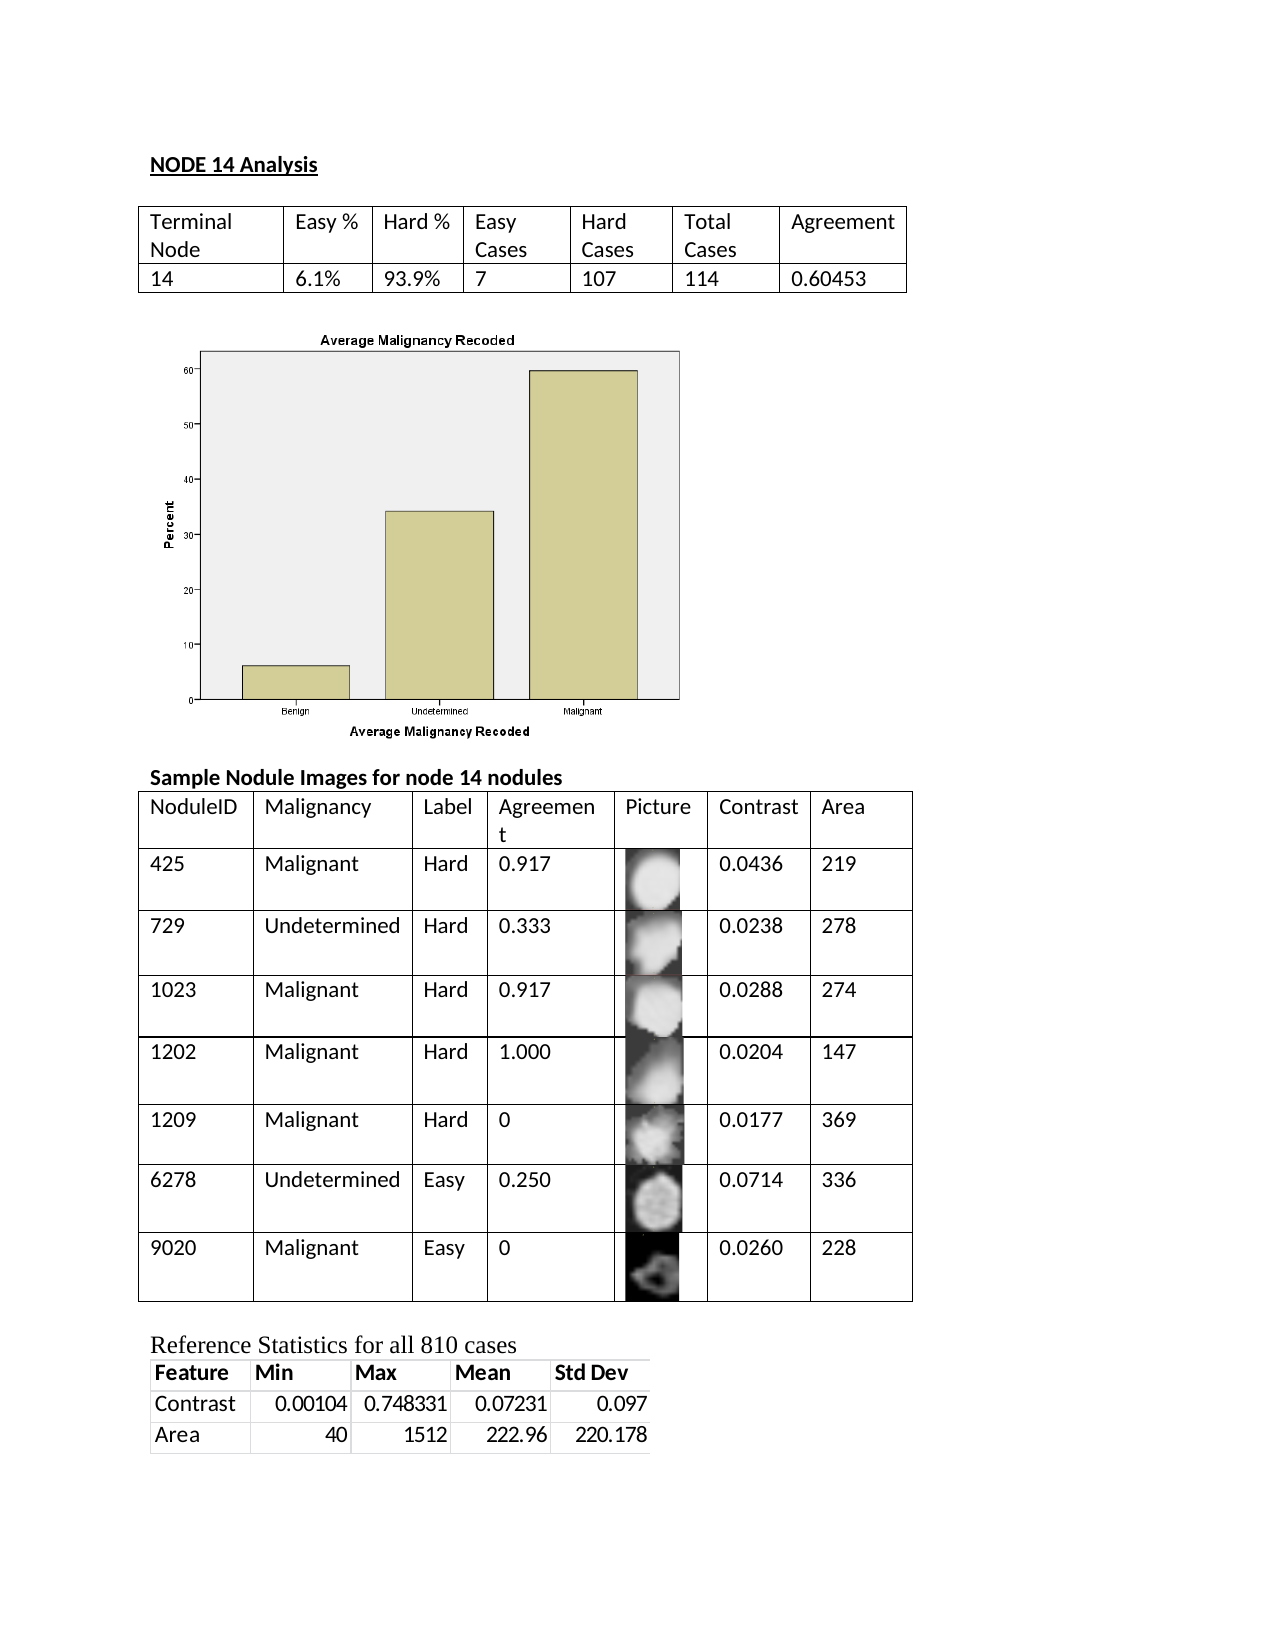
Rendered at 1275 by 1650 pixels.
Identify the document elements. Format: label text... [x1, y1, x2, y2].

table_cell 0.0714 [708, 1165, 810, 1232]
table_cell Malignant [254, 1038, 412, 1104]
table_cell Malignant [254, 976, 412, 1036]
picture [625, 911, 684, 1104]
table_cell 93.9% [373, 264, 463, 292]
table_cell 9020 [139, 1233, 253, 1301]
table_cell [615, 911, 625, 974]
table_cell 107 [571, 264, 672, 292]
table_cell [684, 1038, 707, 1104]
table_header Hard % [373, 207, 463, 263]
table_cell [682, 911, 707, 974]
table_cell [680, 849, 707, 910]
table_cell 0.0204 [708, 1038, 810, 1104]
table_cell Malignant [254, 849, 412, 910]
table_cell Malignant [254, 1233, 412, 1301]
table_cell 7 [464, 264, 570, 292]
table_cell 0.917 [488, 849, 614, 910]
text NODE 14 Analysis [150, 150, 1200, 178]
table_header Agreement [780, 207, 906, 263]
table_cell 0.0436 [708, 849, 810, 910]
table_cell 14 [139, 264, 283, 292]
table_cell Hard [413, 1038, 487, 1104]
table_cell Hard [413, 1105, 487, 1164]
table_cell [680, 1233, 707, 1301]
table_header Contrast [708, 792, 810, 848]
picture [150, 322, 685, 750]
table_cell [615, 1038, 625, 1104]
table_cell [615, 1105, 625, 1164]
table_cell Hard [413, 849, 487, 910]
table_cell 6278 [139, 1165, 253, 1232]
table_cell Hard [413, 976, 487, 1036]
table_cell 0 [488, 1105, 614, 1164]
text Reference Statistics for all 810 cases [150, 1331, 1200, 1359]
table_cell [615, 1233, 625, 1301]
table_cell [615, 1165, 625, 1232]
table_header NoduleID [139, 792, 253, 848]
table_cell 6.1% [284, 264, 372, 292]
table_cell 0 [488, 1233, 614, 1301]
table_header Easy Cases [464, 207, 570, 263]
table_cell 274 [811, 976, 912, 1036]
table_cell 1.000 [488, 1038, 614, 1104]
table_cell [685, 1105, 707, 1164]
table_cell 114 [673, 264, 779, 292]
table_cell 278 [811, 911, 912, 974]
table_cell 0.0238 [708, 911, 810, 974]
table_cell 0.333 [488, 911, 614, 974]
table_cell Undetermined [254, 911, 412, 974]
table_cell 729 [139, 911, 253, 974]
table_cell 0.0260 [708, 1233, 810, 1301]
table_header Agreement [488, 792, 614, 848]
table_cell 1209 [139, 1105, 253, 1164]
table_cell 0.0288 [708, 976, 810, 1036]
table_header Terminal Node [139, 207, 283, 263]
table_cell Hard [413, 911, 487, 974]
table_cell [615, 976, 625, 1036]
table_cell 425 [139, 849, 253, 910]
table_cell 1023 [139, 976, 253, 1036]
table_cell [683, 976, 707, 1036]
table_cell 369 [811, 1105, 912, 1164]
table_cell 147 [811, 1038, 912, 1104]
table_cell 219 [811, 849, 912, 910]
table_cell 0.60453 [780, 264, 906, 292]
table_header Area [811, 792, 912, 848]
table_cell [683, 1165, 707, 1232]
table_header Picture [615, 792, 707, 848]
table_header Malignancy [254, 792, 412, 848]
table_header Label [413, 792, 487, 848]
table_header Easy % [284, 207, 372, 263]
table_cell 0.917 [488, 976, 614, 1036]
table_header Hard Cases [571, 207, 672, 263]
picture [625, 849, 680, 910]
table_cell 0.250 [488, 1165, 614, 1232]
table_cell 0.0177 [708, 1105, 810, 1164]
table_cell 336 [811, 1165, 912, 1232]
text Sample Nodule Images for node 14 nodules [150, 749, 1200, 791]
table_cell Easy [413, 1165, 487, 1232]
picture [625, 1105, 685, 1301]
table_cell Malignant [254, 1105, 412, 1164]
table_cell 228 [811, 1233, 912, 1301]
table_cell [615, 849, 625, 910]
table_header Total Cases [673, 207, 779, 263]
table_cell Undetermined [254, 1165, 412, 1232]
table_cell 1202 [139, 1038, 253, 1104]
table_cell Easy [413, 1233, 487, 1301]
